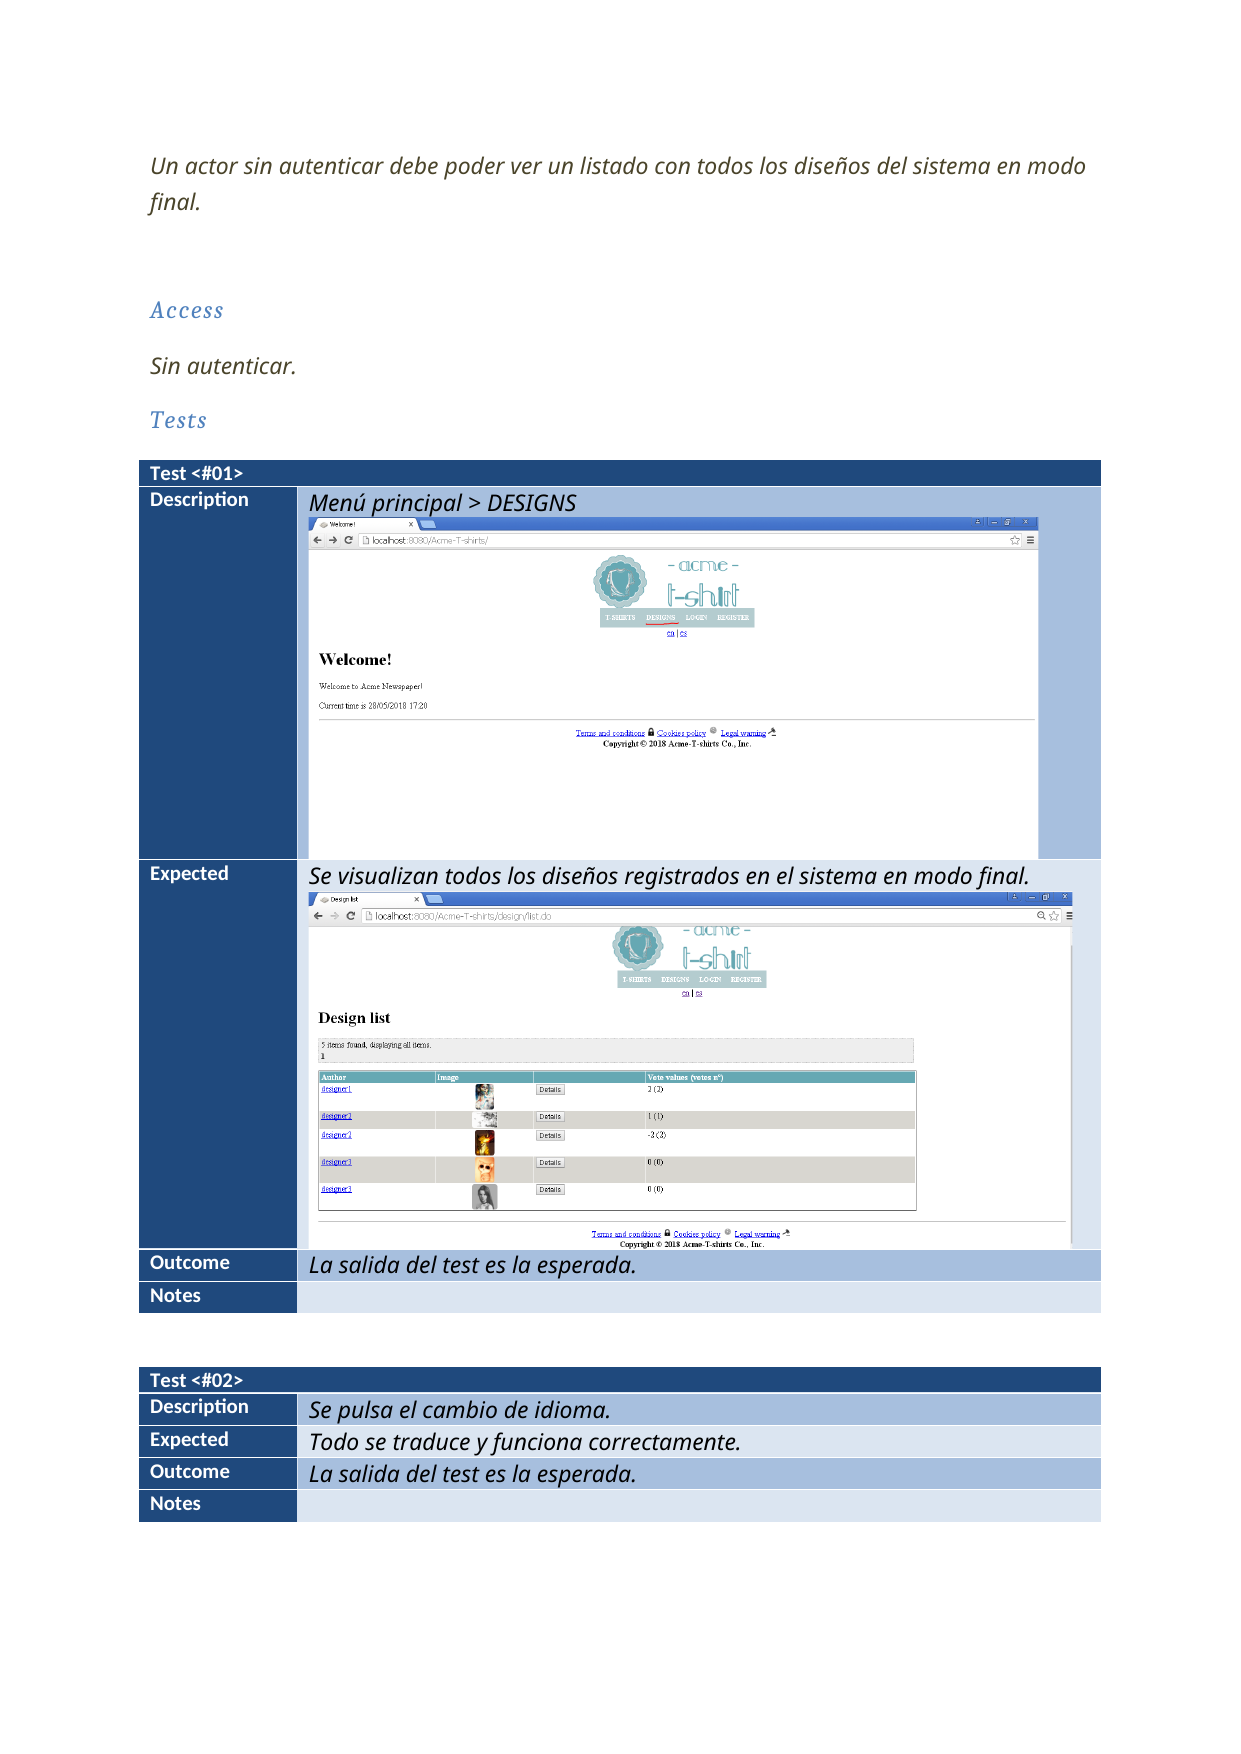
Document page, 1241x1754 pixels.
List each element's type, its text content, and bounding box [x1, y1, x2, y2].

table_cell [298, 1282, 1101, 1313]
subtitle Tests [150, 406, 1090, 435]
table_cell Notes [139, 1282, 297, 1313]
table_cell Outcome [139, 1458, 297, 1489]
table_cell La salida del test es la esperada. [298, 1458, 1101, 1489]
table_header Test <#01> [139, 460, 1101, 486]
table_cell La salida del test es la esperada. [298, 1250, 1101, 1281]
table_cell Todo se traduce y funciona correctamente. [298, 1426, 1101, 1457]
table_cell Description [139, 1394, 297, 1425]
table_header Test <#02> [139, 1367, 1101, 1392]
table_cell Se pulsa el cambio de idioma. [298, 1394, 1101, 1425]
table_cell [298, 1490, 1101, 1522]
table_cell Outcome [139, 1250, 297, 1281]
subtitle Un actor sin autenticar debe poder ver un listado con todos los diseños del sistema en modo final. [150, 150, 1090, 217]
text Sin autenticar. [150, 349, 1090, 381]
picture [308, 891, 1073, 1249]
table_cell Description [139, 487, 297, 859]
table_cell Se visualizan todos los diseños registrados en el sistema en modo final. [298, 860, 1101, 1248]
subtitle Access [150, 296, 1090, 324]
picture [308, 517, 1039, 860]
table_cell Menú principal > DESIGNS [298, 487, 1101, 859]
table_cell Expected [139, 1426, 297, 1457]
table_cell Expected [139, 860, 297, 1248]
table_cell Notes [139, 1490, 297, 1522]
